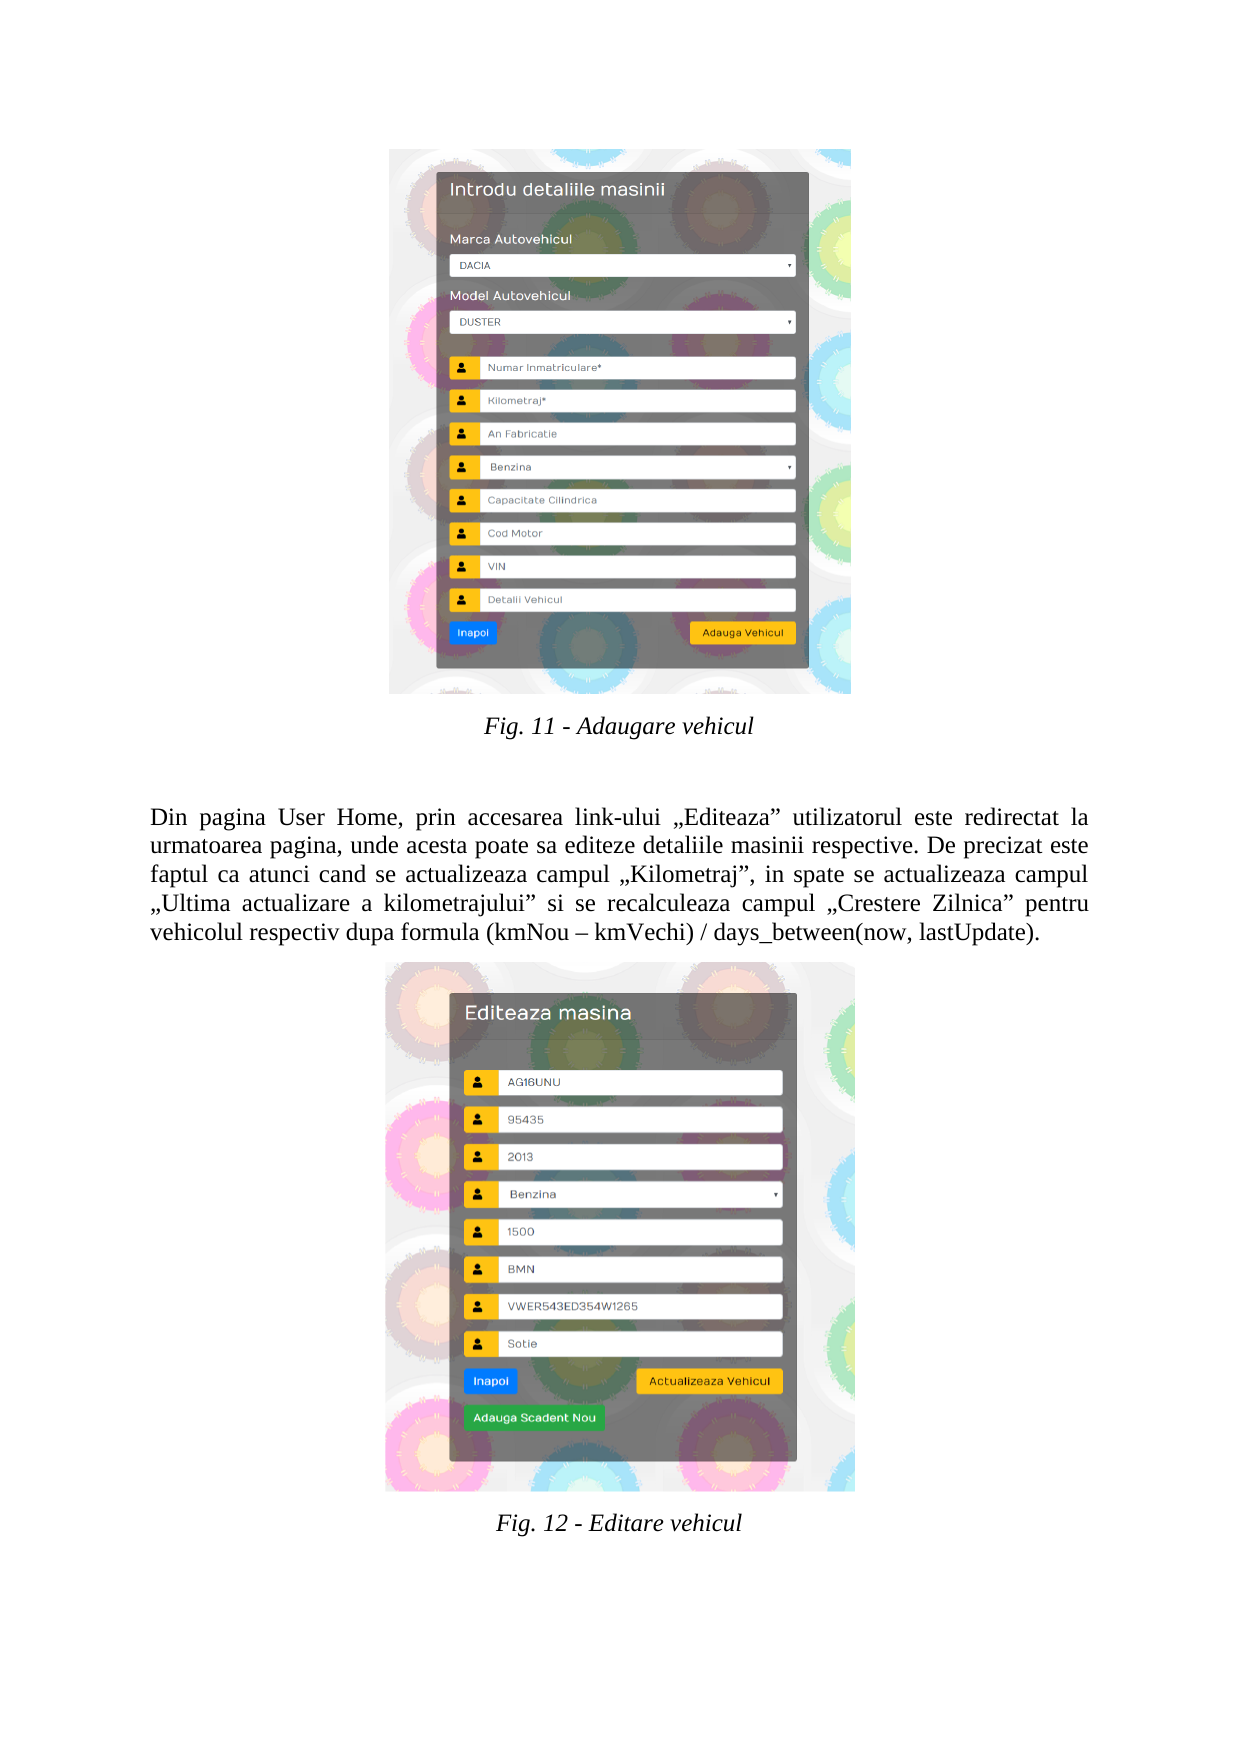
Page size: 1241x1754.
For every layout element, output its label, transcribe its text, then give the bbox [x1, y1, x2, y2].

text Din pagina User Home, prin accesarea link-ului „Editeaza” utilizatorul este redirectat la urmatoarea pagina, unde acesta poate sa editeze detaliile masinii respective. De precizat este faptul ca atunci cand se actualizeaza campul „Kilometraj”, in spate se actualizeaza campul „Ultima actualizare a kilometrajului” si se recalculeaza campul „Crestere Zilnica” pentru vehicolul respectiv dupa formula (kmNou – kmVechi) / days_between(now, lastUpdate). [150, 802, 1090, 945]
text Fig. 12 - Editare vehicul [150, 1508, 1090, 1537]
picture [385, 962, 855, 1492]
text Fig. 11 - Adaugare vehicul [150, 711, 1090, 739]
picture [389, 149, 851, 694]
